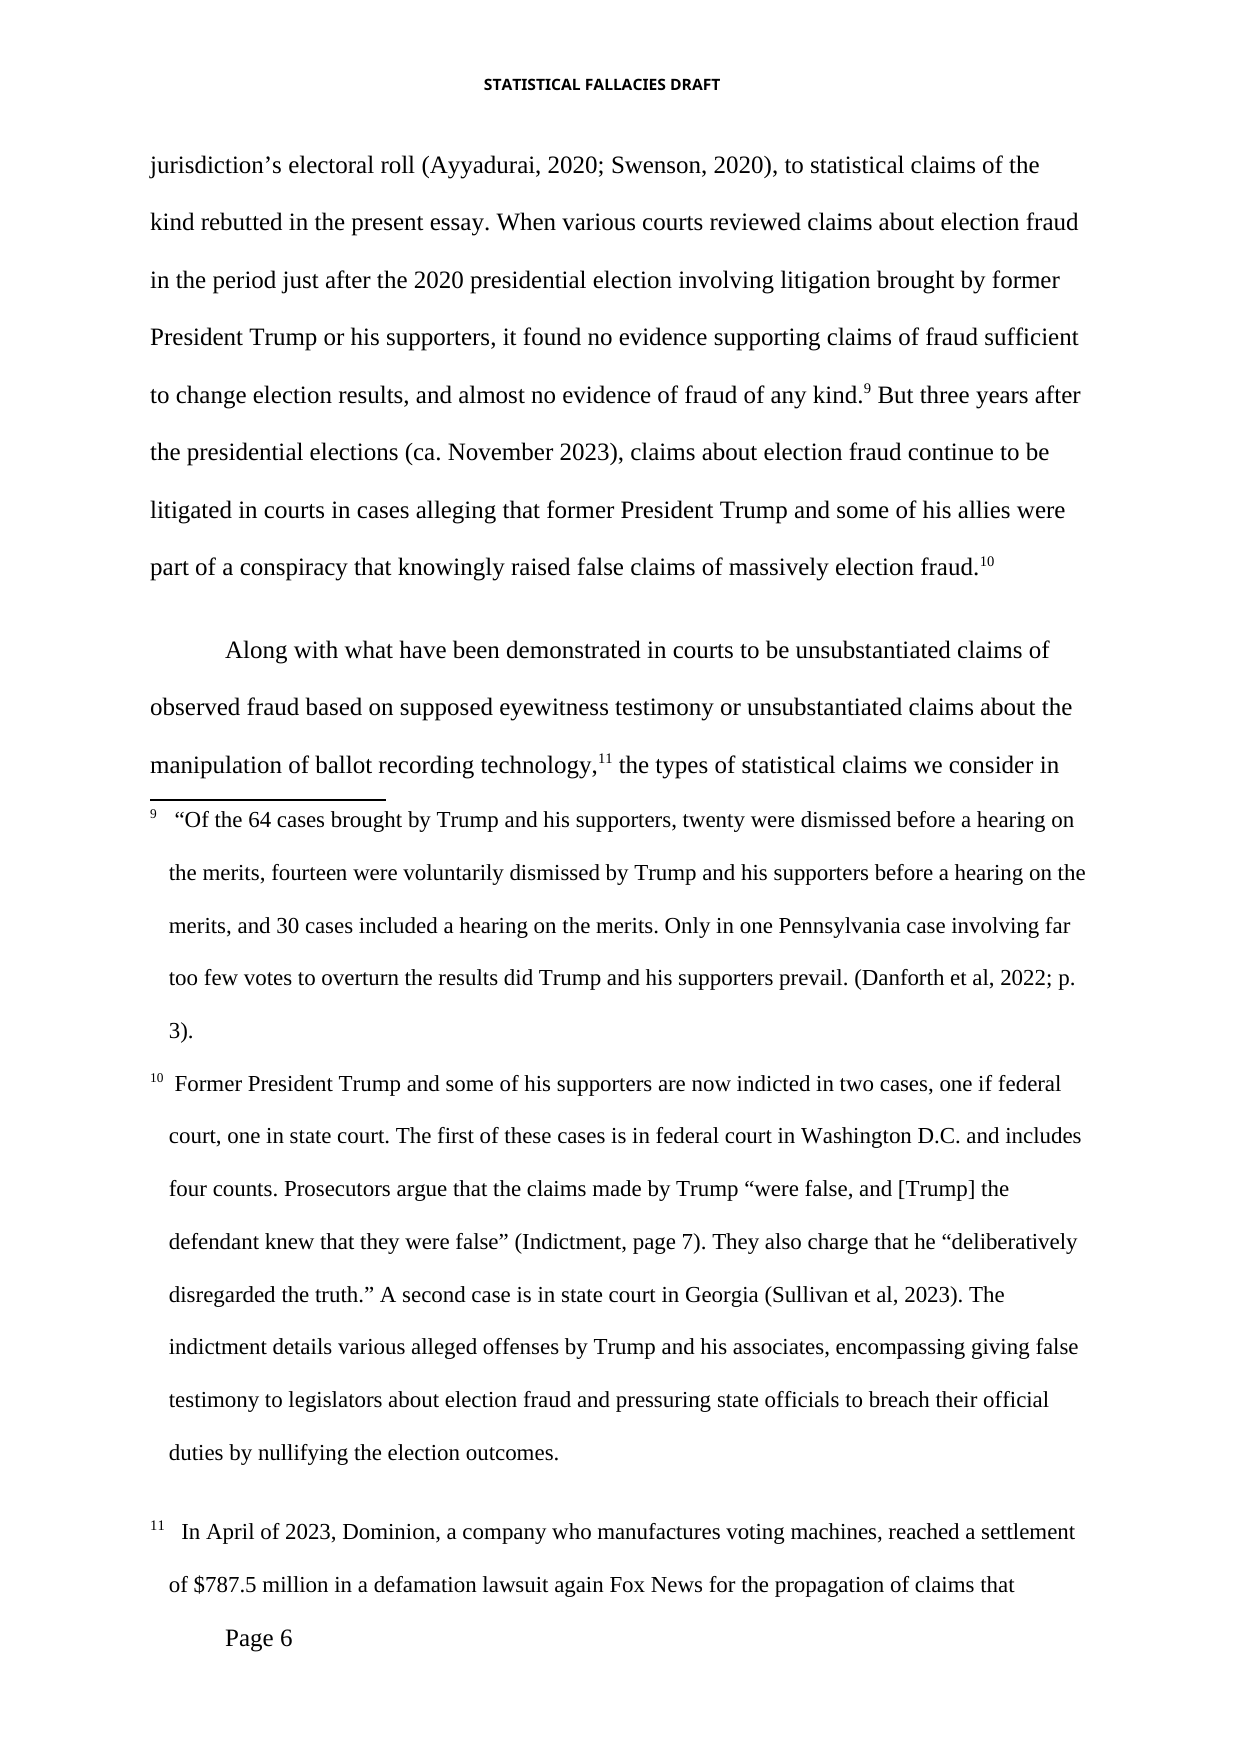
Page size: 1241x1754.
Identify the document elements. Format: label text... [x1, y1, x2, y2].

text Along with what have been demonstrated in courts to be unsubstantiated claims of observed fraud based on supposed eyewitness testimony or unsubstantiated claims about the manipulation of ballot recording technology, the types of statistical claims we consider in this essay have been used to support conspiracy theories. These allegations regarding the 2020 election are propagated as part of what we would call the ‘Big Lie’. That lie, if believed, fundamentally undermines the democratic bedrock of the United States. [150, 635, 1090, 779]
text The supposed evidence supporting massive election fraud comes in many forms, including personal affidavits alleging fraud in particular precincts (McClallen, 2021), to videos allegedly showing direct evidence of vote tampering by poll workers (Gray, 2020), to how-to-videos showing the supposed ease of manipulating the record of votes produced by voting machines or mail ballots including claims about a conspiracy by a particular voting machine vendor (Sganga, 2022), to assertions that more voters voted than were on the jurisdiction’s electoral roll (Ayyadurai, 2020; Swenson, 2020), to statistical claims of the kind rebutted in the present essay. When various courts reviewed claims about election fraud in the period just after the 2020 presidential election involving litigation brought by former President Trump or his supporters, it found no evidence supporting claims of fraud sufficient to change election results, and almost no evidence of fraud of any kind. But three years after the presidential elections (ca. November 2023), claims about election fraud continue to be litigated in courts in cases alleging that former President Trump and some of his allies were part of a conspiracy that knowingly raised false claims of massively election fraud. [150, 150, 1090, 581]
